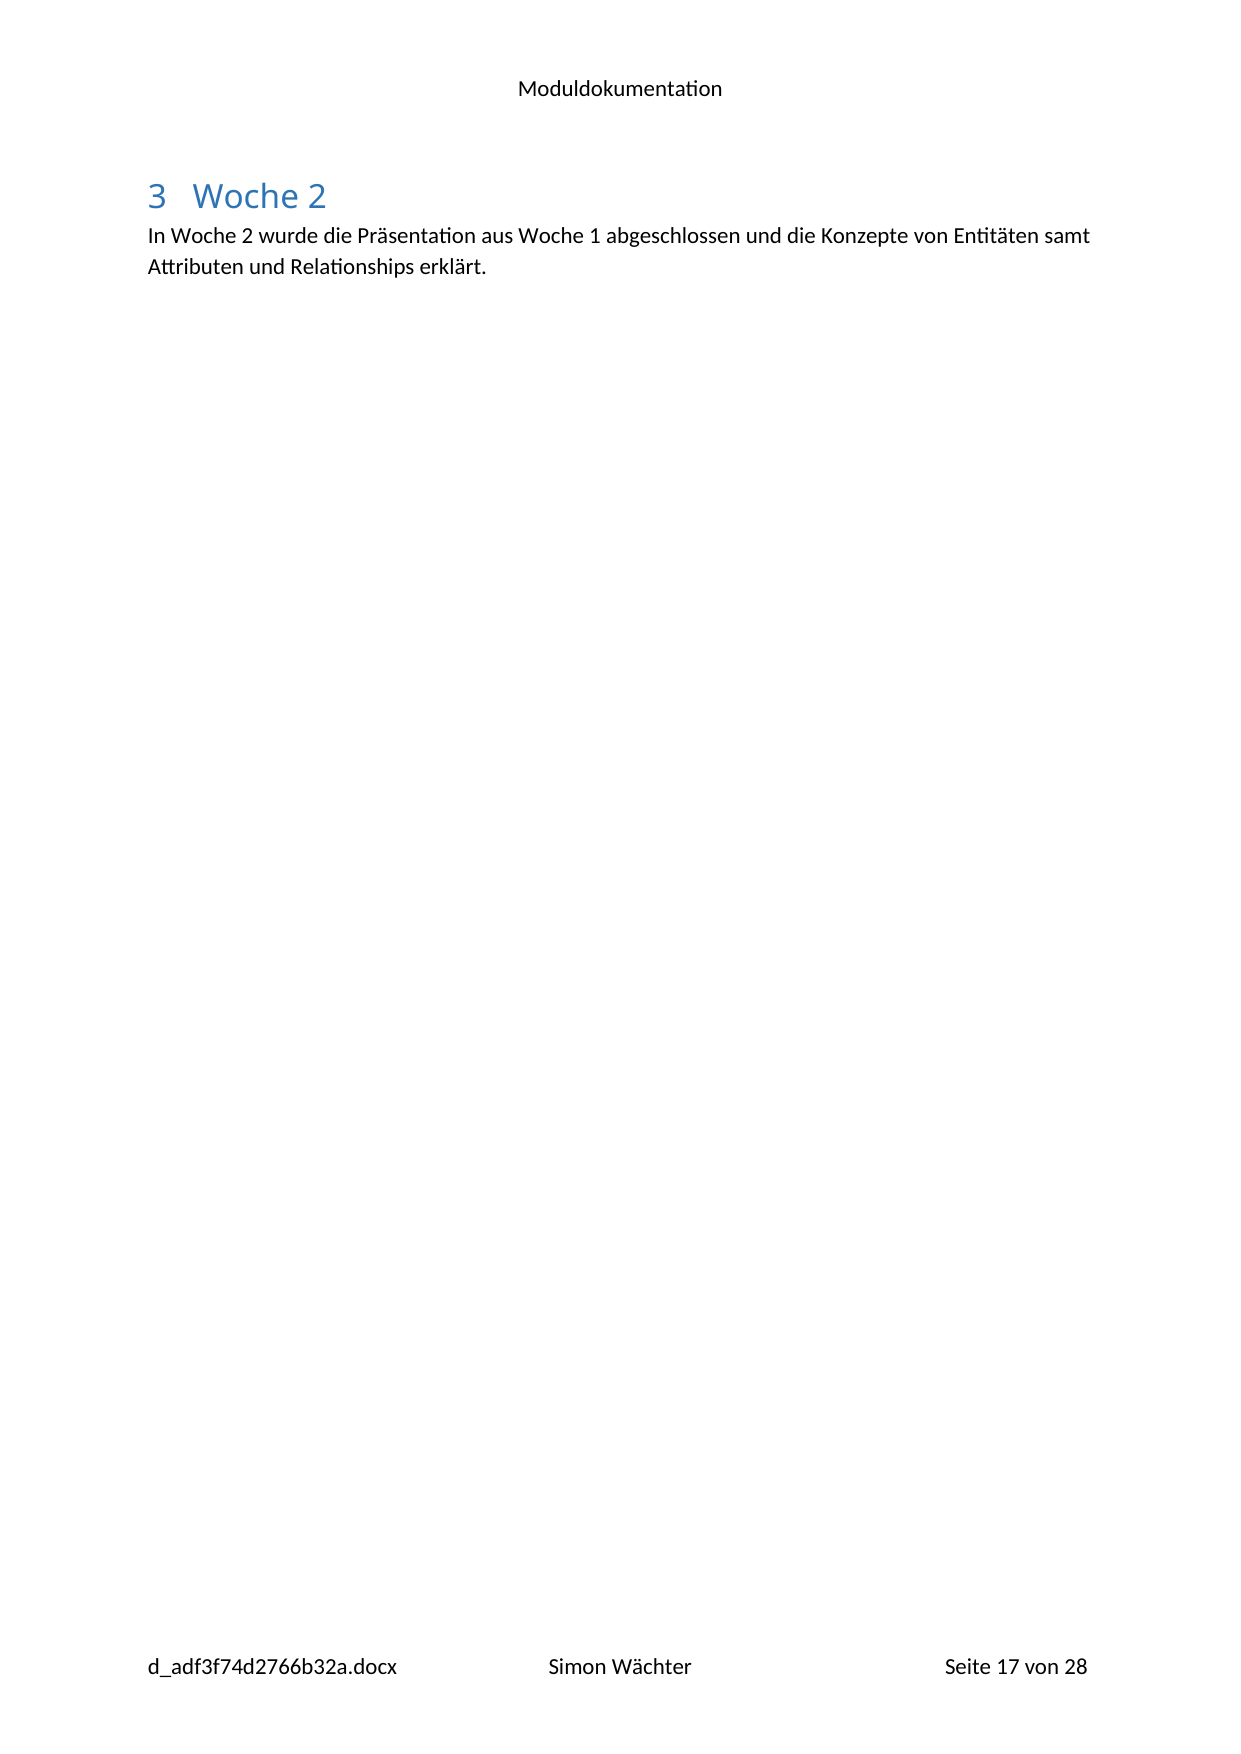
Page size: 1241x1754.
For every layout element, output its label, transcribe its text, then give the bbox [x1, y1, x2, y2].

subtitle Woche 2 [148, 173, 1093, 218]
text In Woche 2 wurde die Präsentation aus Woche 1 abgeschlossen und die Konzepte von Entitäten samt Attributen und Relationships erklärt. [148, 222, 1093, 280]
